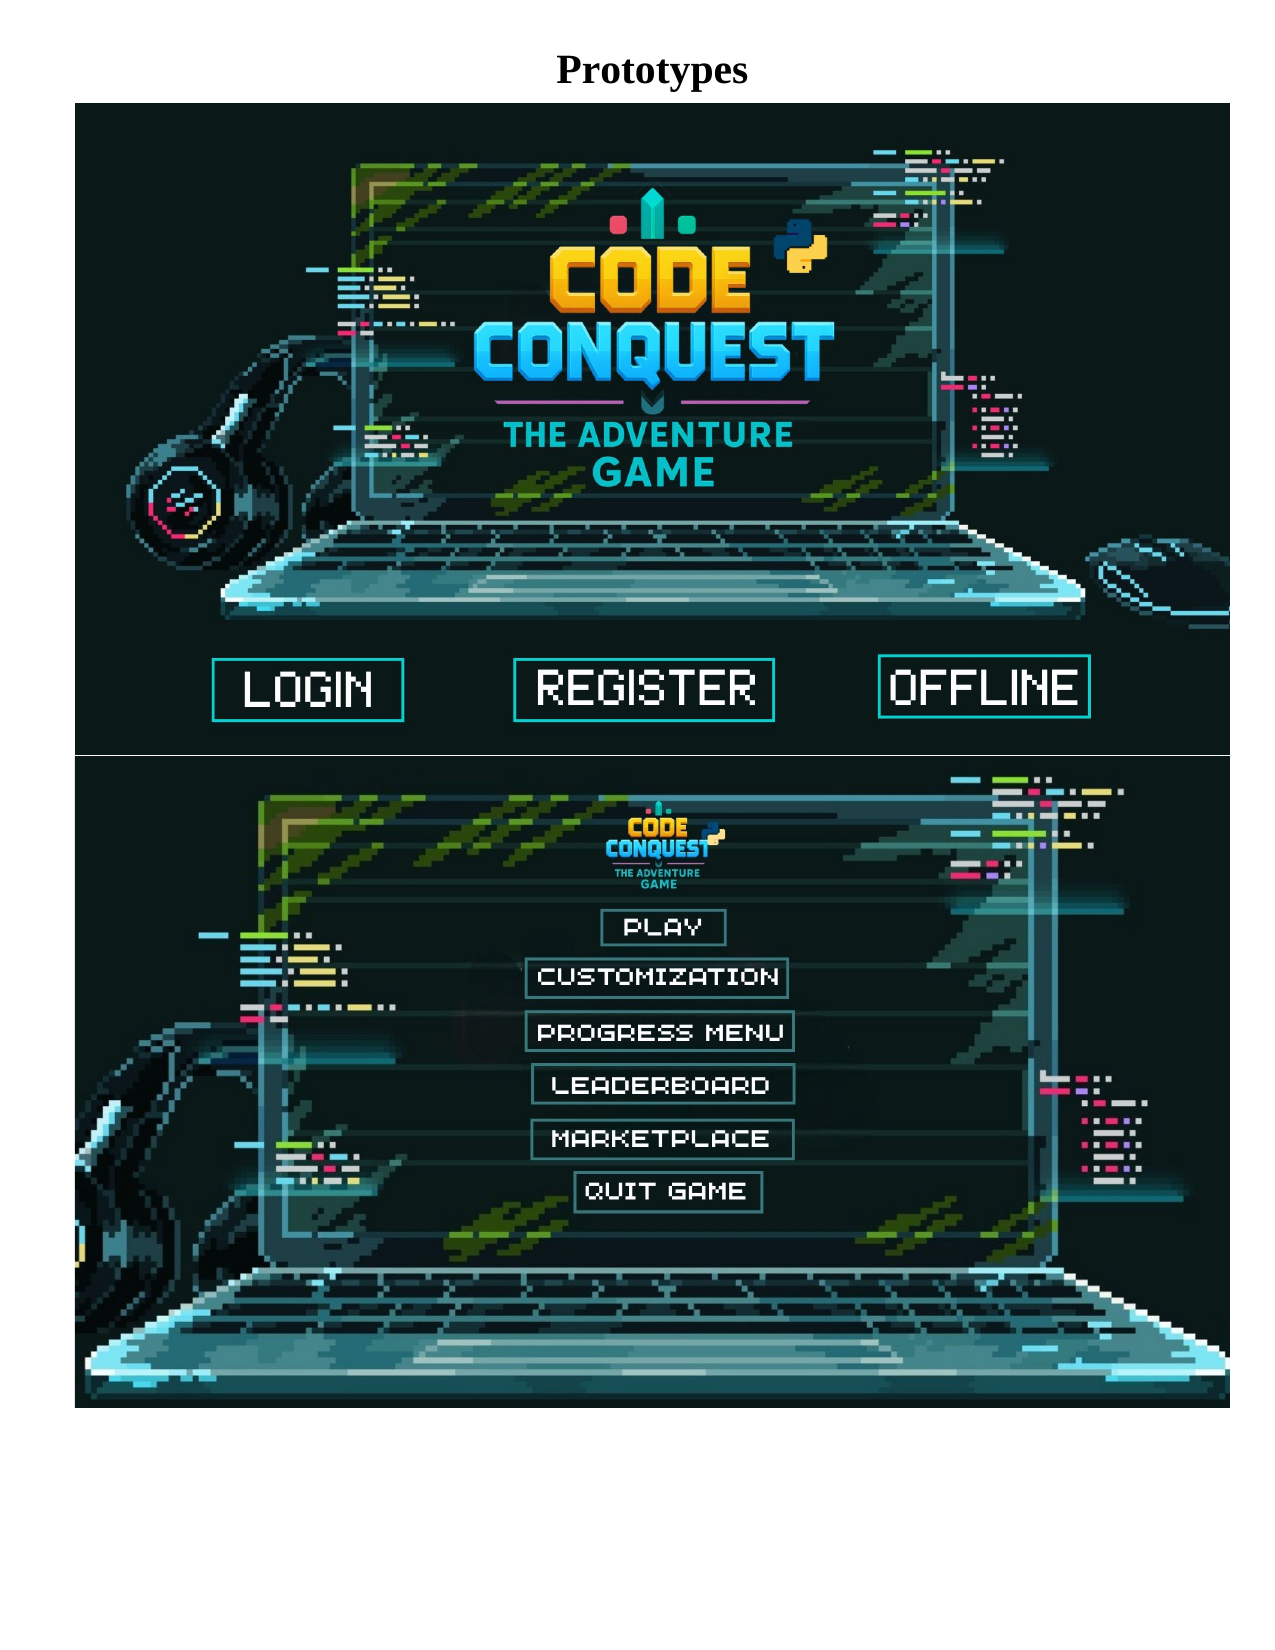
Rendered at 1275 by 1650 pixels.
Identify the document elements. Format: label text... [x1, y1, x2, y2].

picture [75, 103, 1230, 755]
subtitle Prototypes [74, 44, 1231, 92]
picture [74, 756, 1230, 1408]
